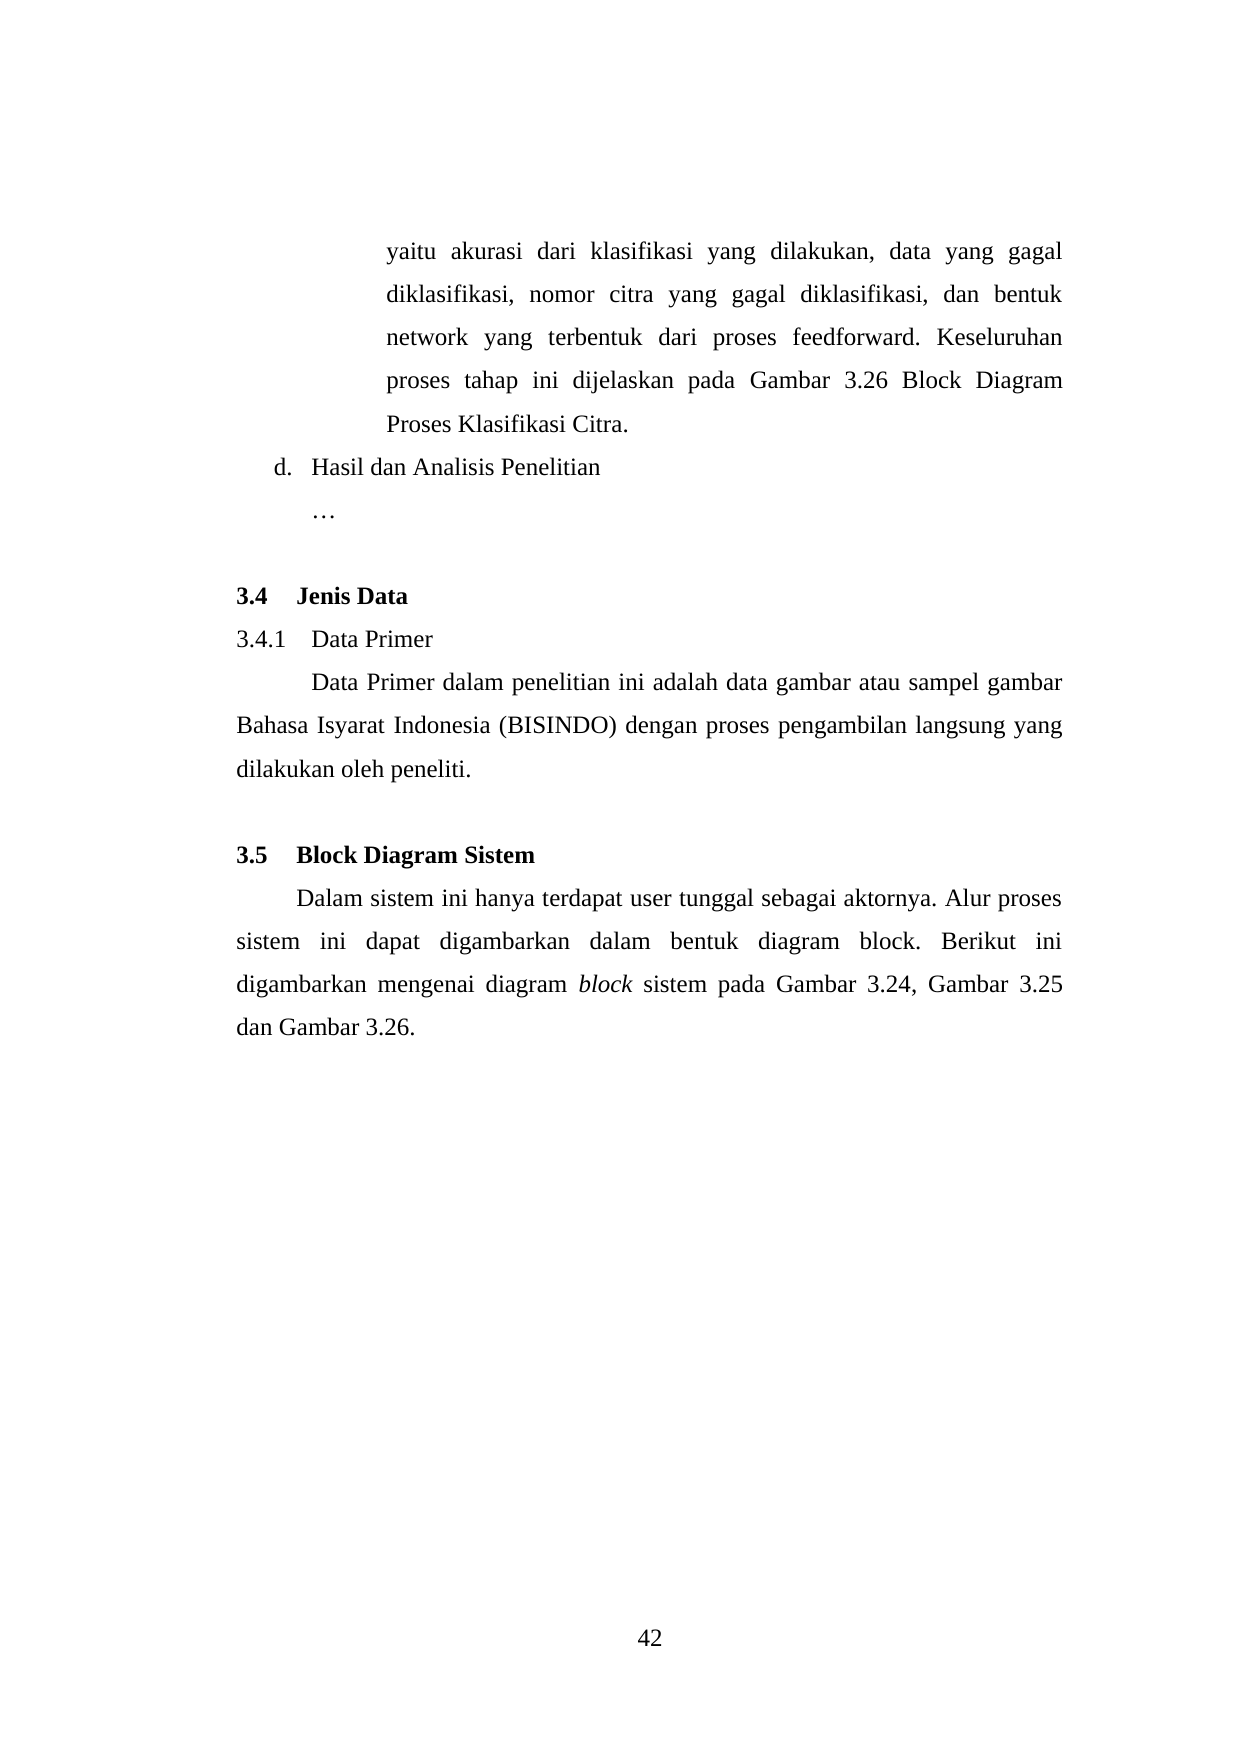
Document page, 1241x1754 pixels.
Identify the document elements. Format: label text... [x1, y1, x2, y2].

subtitle Jenis Data [236, 581, 1063, 610]
text Data Primer dalam penelitian ini adalah data gambar atau sampel gambar Bahasa Isyarat Indonesia (BISINDO) dengan proses pengambilan langsung yang dilakukan oleh peneliti. [236, 667, 1063, 782]
subtitle Data Primer [236, 624, 1063, 653]
list Hasil dan Analisis Penelitian [274, 452, 1063, 481]
subtitle Block Diagram Sistem [236, 840, 1063, 869]
list … [311, 495, 1063, 524]
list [386, 236, 1063, 437]
